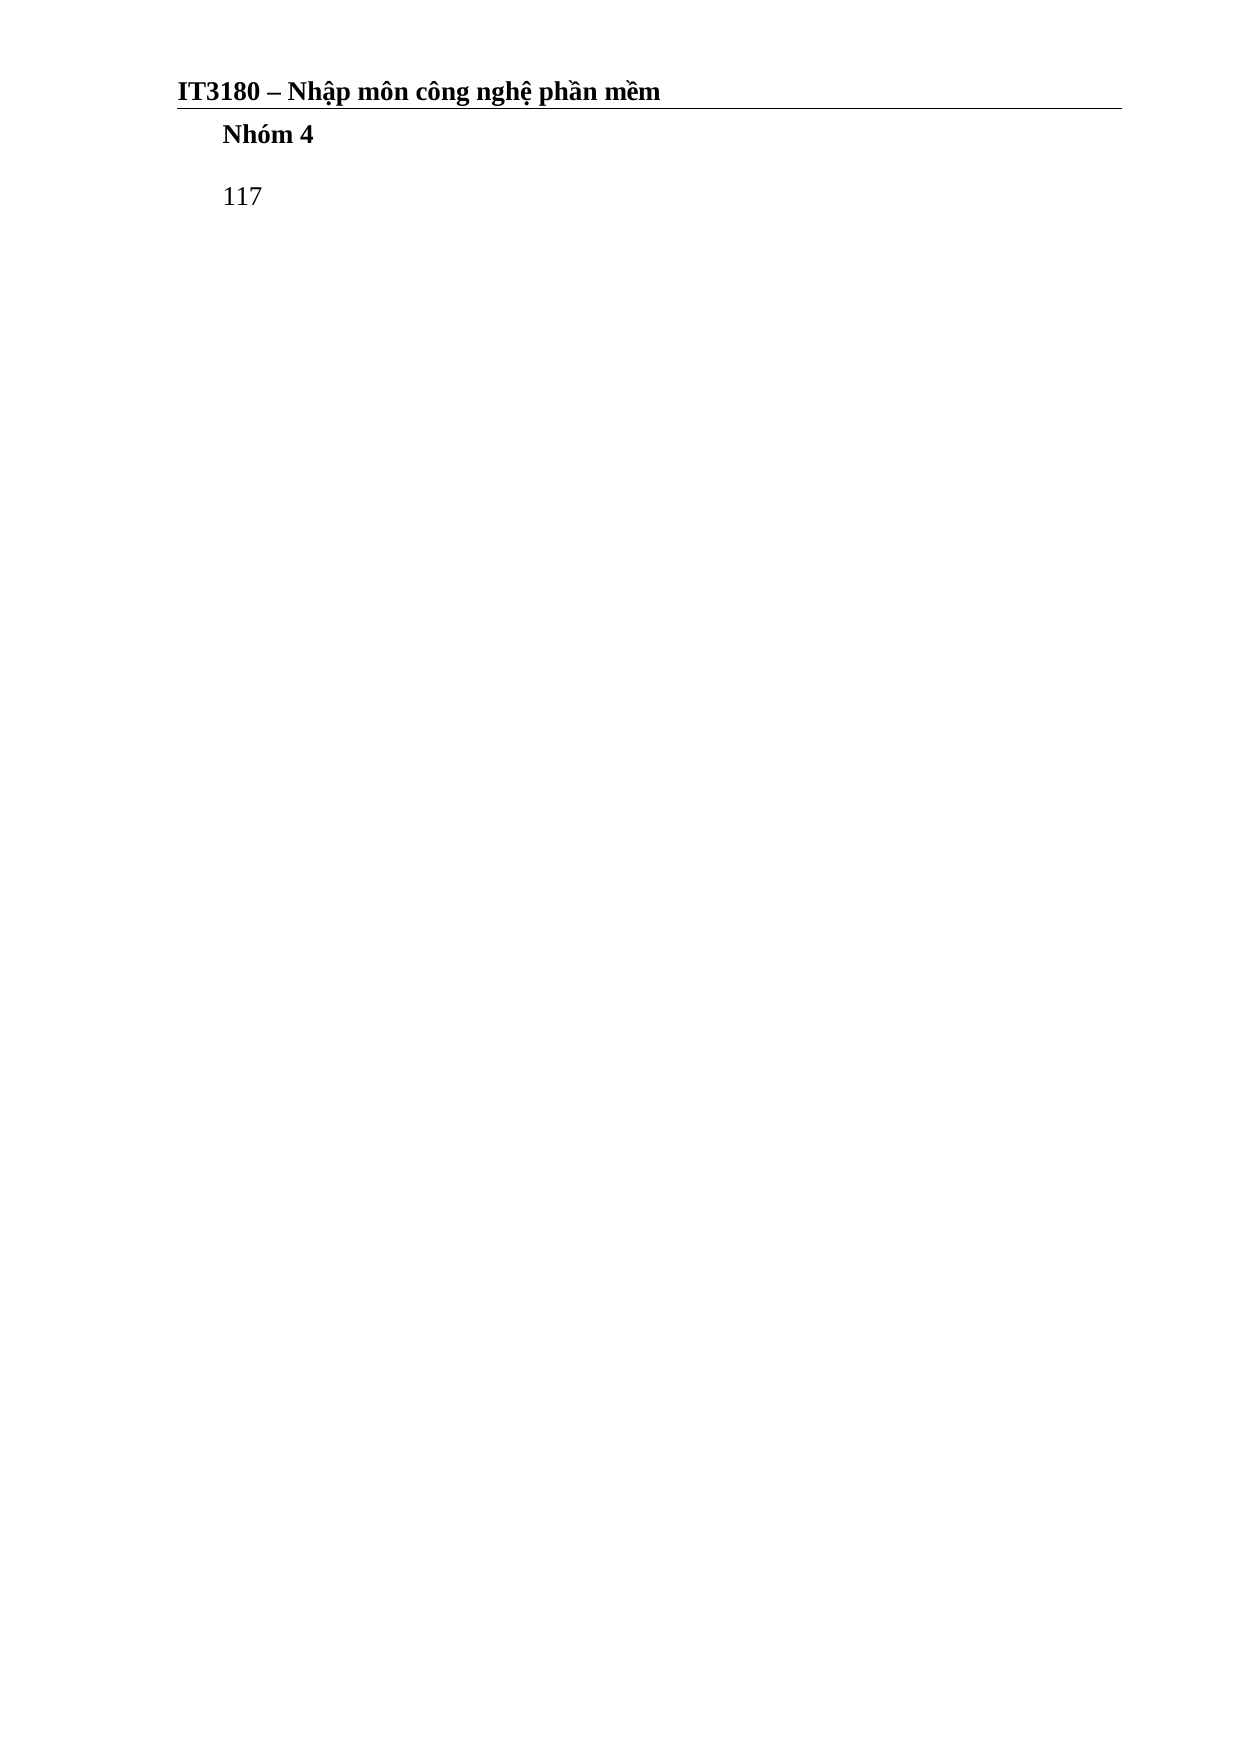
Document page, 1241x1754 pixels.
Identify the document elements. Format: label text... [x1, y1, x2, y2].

text Nhóm 4 117 [222, 118, 1152, 215]
